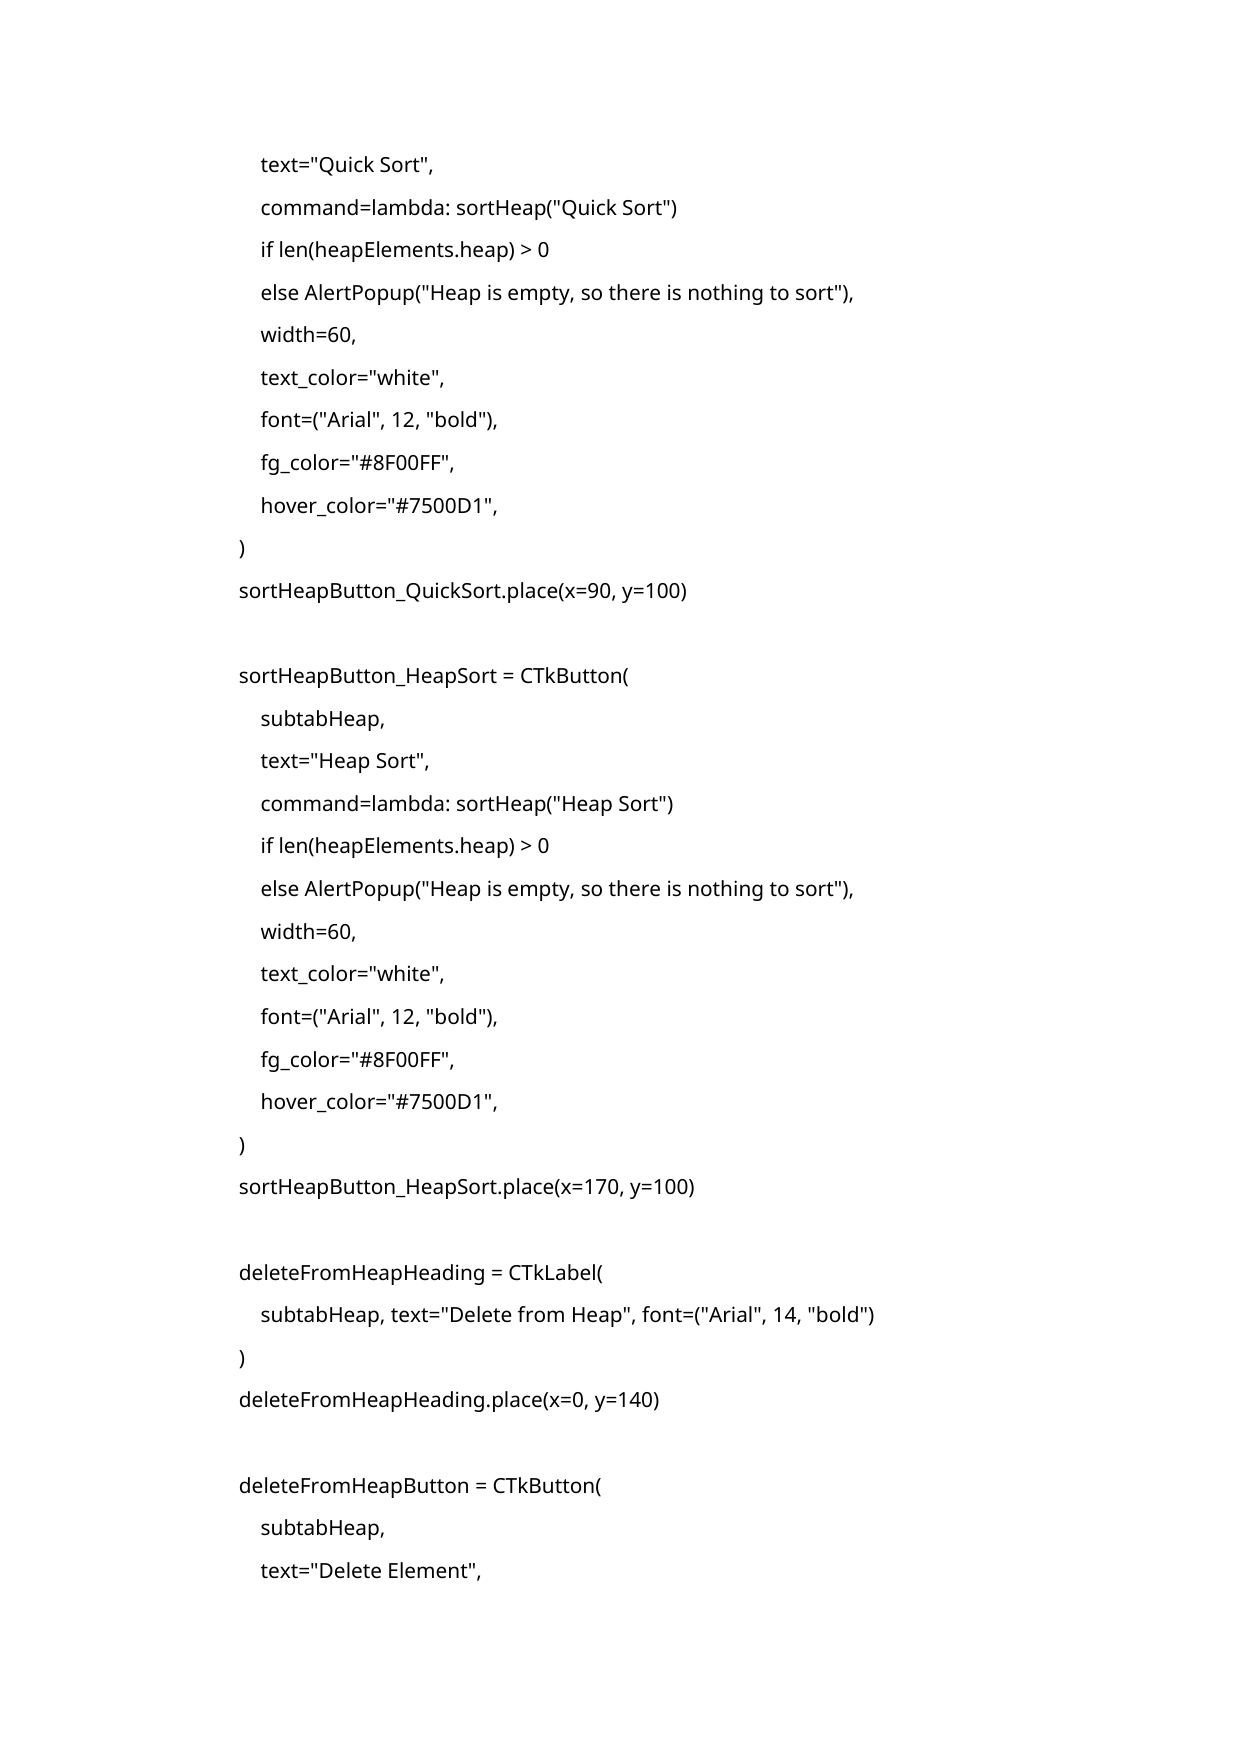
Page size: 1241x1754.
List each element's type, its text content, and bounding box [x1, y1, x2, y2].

text ) [150, 533, 1090, 562]
text if len(heapElements.heap) > 0 [150, 235, 1090, 264]
text else AlertPopup("Heap is empty, so there is nothing to sort"), [150, 278, 1090, 306]
text width=60, [150, 917, 1090, 945]
text ) [150, 1343, 1090, 1371]
text subtabHeap, [150, 1513, 1090, 1542]
text text="Delete Element", [150, 1556, 1090, 1584]
text deleteFromHeapHeading = CTkLabel( [150, 1258, 1090, 1286]
text deleteFromHeapHeading.place(x=0, y=140) [150, 1386, 1090, 1414]
text ) [150, 1130, 1090, 1158]
text text="Quick Sort", [150, 150, 1090, 178]
text text_color="white", [150, 363, 1090, 391]
text width=60, [150, 320, 1090, 349]
text sortHeapButton_QuickSort.place(x=90, y=100) [150, 576, 1090, 604]
text command=lambda: sortHeap("Quick Sort") [150, 193, 1090, 221]
text subtabHeap, [150, 704, 1090, 732]
text sortHeapButton_HeapSort = CTkButton( [150, 661, 1090, 690]
text text="Heap Sort", [150, 746, 1090, 775]
text text_color="white", [150, 959, 1090, 988]
text deleteFromHeapButton = CTkButton( [150, 1471, 1090, 1499]
text else AlertPopup("Heap is empty, so there is nothing to sort"), [150, 874, 1090, 903]
text subtabHeap, text="Delete from Heap", font=("Arial", 14, "bold") [150, 1300, 1090, 1329]
text if len(heapElements.heap) > 0 [150, 832, 1090, 860]
text fg_color="#8F00FF", [150, 448, 1090, 477]
text font=("Arial", 12, "bold"), [150, 1002, 1090, 1031]
text font=("Arial", 12, "bold"), [150, 406, 1090, 434]
text command=lambda: sortHeap("Heap Sort") [150, 789, 1090, 817]
text fg_color="#8F00FF", [150, 1045, 1090, 1073]
text sortHeapButton_HeapSort.place(x=170, y=100) [150, 1172, 1090, 1201]
text hover_color="#7500D1", [150, 491, 1090, 519]
text hover_color="#7500D1", [150, 1087, 1090, 1116]
